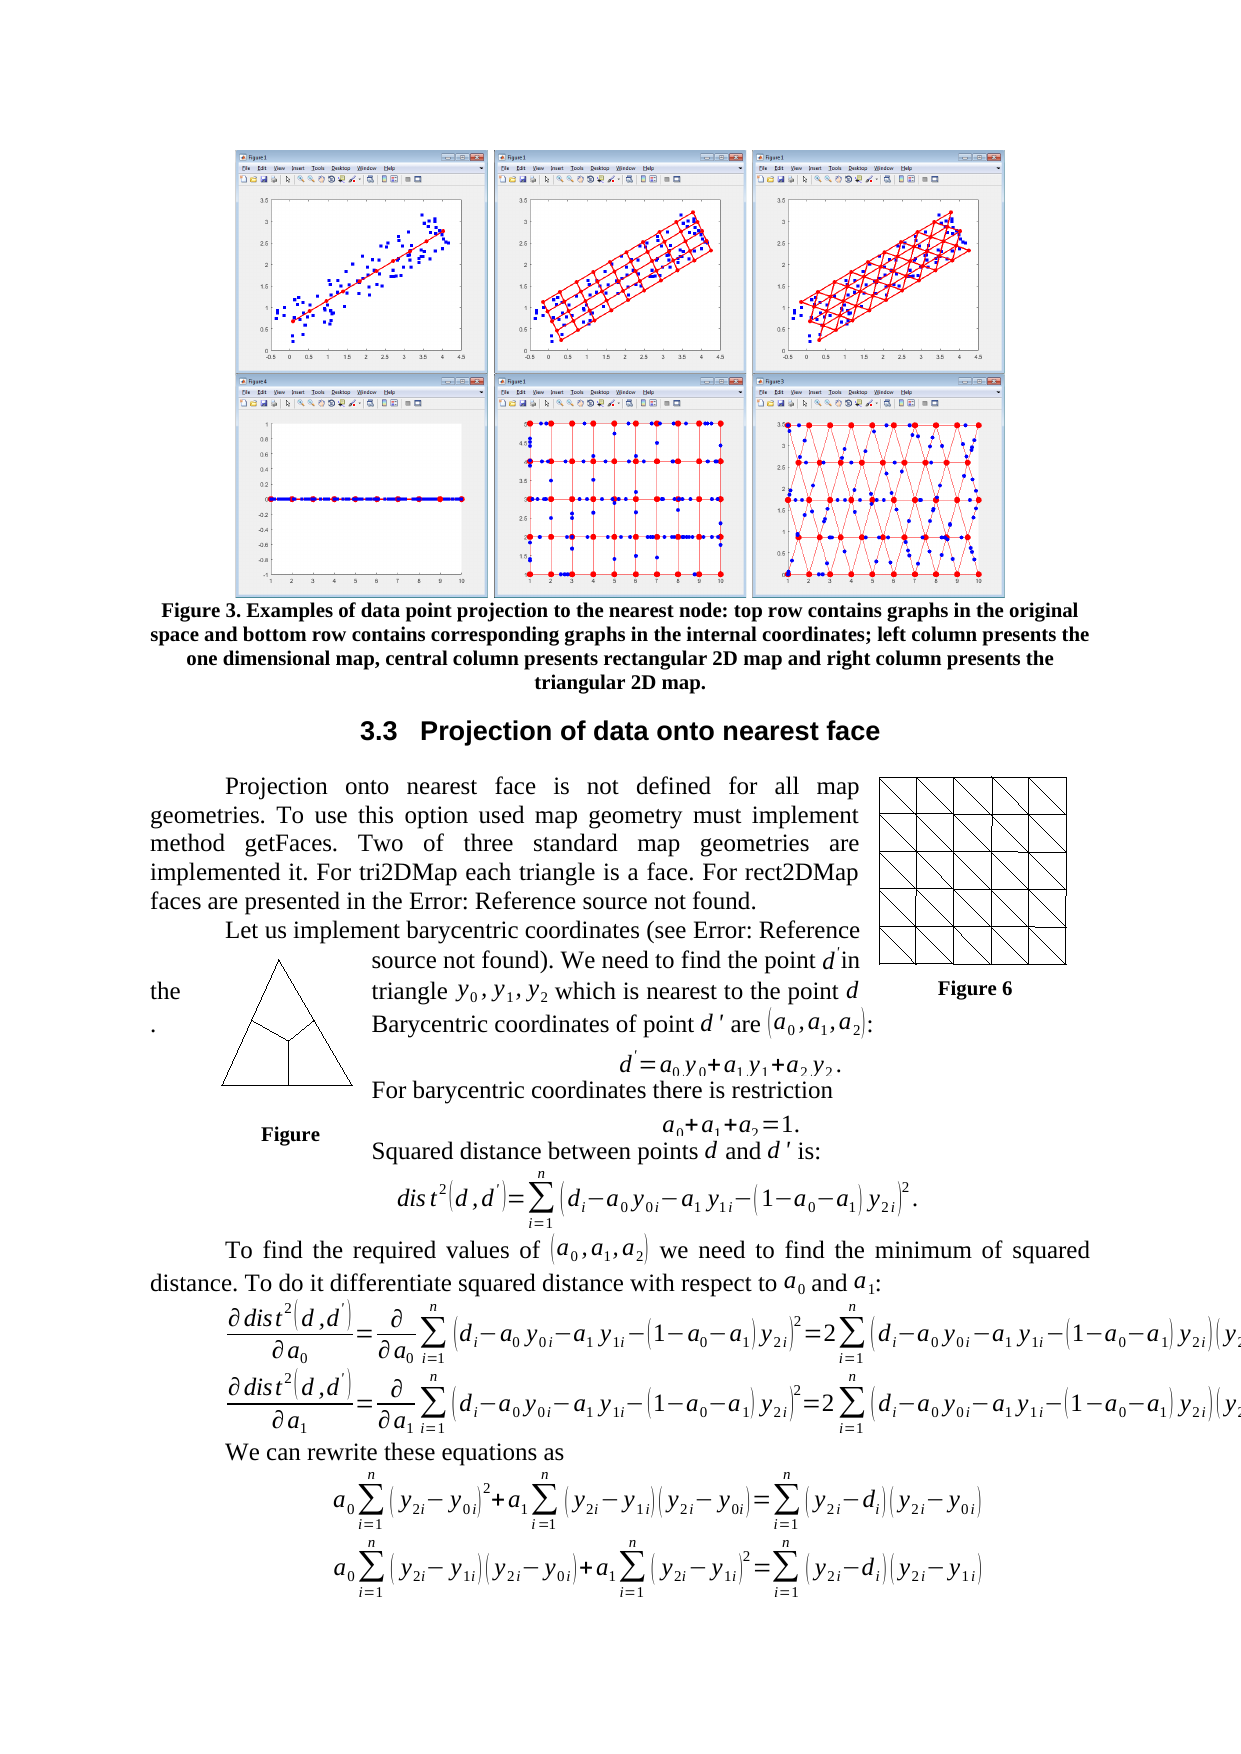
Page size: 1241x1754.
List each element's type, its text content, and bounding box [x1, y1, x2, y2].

text Projection onto nearest face is not defined for all map geometries. To use this option used map geometry must implement method getFaces. Two of three standard map geometries are implemented it. For tri2DMap each triangle is a face. For rect2DMap faces are presented in the Figure 6. [150, 771, 1090, 915]
text We can rewrite these equations as [150, 1437, 1090, 1466]
text Squared distance between points and is: [150, 1136, 1090, 1164]
subtitle Projection of data onto nearest face [150, 715, 1090, 746]
text Let us implement barycentric coordinates (see Figure 7). We need to find the point in the triangle which is nearest to the point . Barycentric coordinates of point are : [150, 915, 1090, 1041]
text For barycentric coordinates there is restriction [150, 1076, 1090, 1104]
picture [235, 150, 488, 598]
text To find the required values of we need to find the minimum of squared distance. To do it differentiate squared distance with respect to and : [150, 1232, 1090, 1298]
picture [494, 150, 747, 598]
text Figure 5. Examples of data point projection to the nearest node: top row contains graphs in the original space and bottom row contains corresponding graphs in the internal coordinates; left column presents the one dimensional map, central column presents rectangular 2D map and right column presents the triangular 2D map. [150, 598, 1090, 694]
picture [752, 150, 1005, 598]
